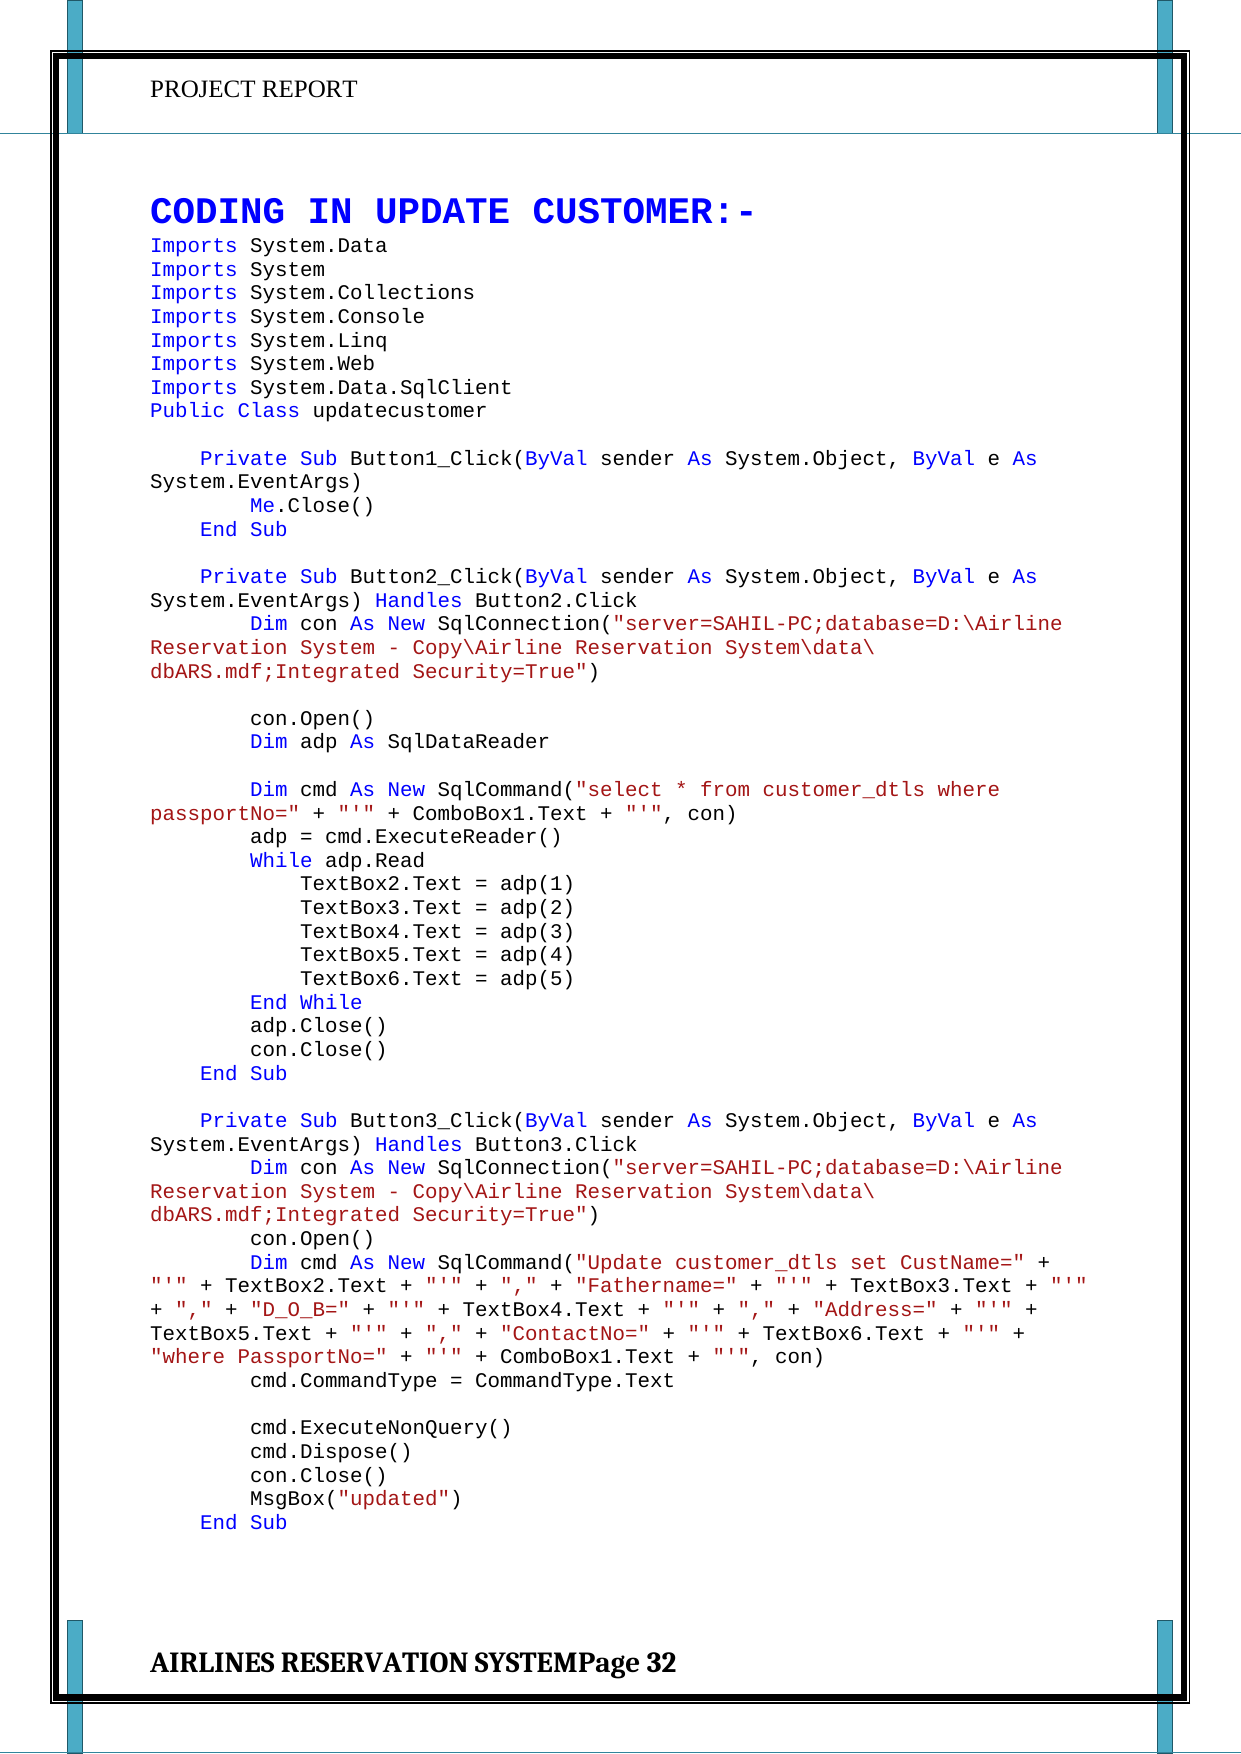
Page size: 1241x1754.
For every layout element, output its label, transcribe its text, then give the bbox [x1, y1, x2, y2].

text Imports System.Web [150, 353, 1090, 377]
text Me.Close() [150, 495, 1090, 519]
text End Sub [150, 1512, 1090, 1536]
text Dim cmd As New SqlCommand("select * from customer_dtls where passportNo=" + "'" + ComboBox1.Text + "'", con) [150, 779, 1090, 826]
text cmd.ExecuteNonQuery() [150, 1417, 1090, 1441]
text Imports System.Collections [150, 282, 1090, 306]
text adp = cmd.ExecuteReader() [150, 826, 1090, 850]
text con.Open() [150, 708, 1090, 732]
text Private Sub Button1_Click(ByVal sender As System.Object, ByVal e As System.EventArgs) [150, 448, 1090, 495]
text Private Sub Button2_Click(ByVal sender As System.Object, ByVal e As System.EventArgs) Handles Button2.Click [150, 566, 1090, 613]
text con.Close() [150, 1039, 1090, 1063]
text CODING IN UPDATE CUSTOMER:- [150, 192, 1090, 235]
text Imports System [150, 259, 1090, 282]
text Public Class updatecustomer [150, 401, 1090, 424]
text Dim cmd As New SqlCommand("Update customer_dtls set CustName=" + "'" + TextBox2.Text + "'" + "," + "Fathername=" + "'" + TextBox3.Text + "'" + "," + "D_O_B=" + "'" + TextBox4.Text + "'" + "," + "Address=" + "'" + TextBox5.Text + "'" + "," + "ContactNo=" + "'" + TextBox6.Text + "'" + "where PassportNo=" + "'" + ComboBox1.Text + "'", con) [150, 1252, 1090, 1370]
text TextBox6.Text = adp(5) [150, 968, 1090, 992]
text TextBox4.Text = adp(3) [150, 921, 1090, 944]
text Private Sub Button3_Click(ByVal sender As System.Object, ByVal e As System.EventArgs) Handles Button3.Click [150, 1110, 1090, 1157]
text End Sub [150, 519, 1090, 542]
text TextBox3.Text = adp(2) [150, 897, 1090, 921]
text MsgBox("updated") [150, 1488, 1090, 1512]
text adp.Close() [150, 1015, 1090, 1039]
text con.Close() [150, 1464, 1090, 1488]
text Imports System.Data.SqlClient [150, 377, 1090, 401]
text Imports System.Linq [150, 329, 1090, 353]
text con.Open() [150, 1228, 1090, 1252]
text End Sub [150, 1063, 1090, 1086]
text End While [150, 992, 1090, 1015]
text Imports System.Console [150, 306, 1090, 329]
text While adp.Read [150, 850, 1090, 873]
text TextBox2.Text = adp(1) [150, 873, 1090, 897]
text cmd.CommandType = CommandType.Text [150, 1370, 1090, 1394]
text TextBox5.Text = adp(4) [150, 944, 1090, 968]
text cmd.Dispose() [150, 1441, 1090, 1464]
text Dim adp As SqlDataReader [150, 732, 1090, 755]
text Imports System.Data [150, 235, 1090, 259]
